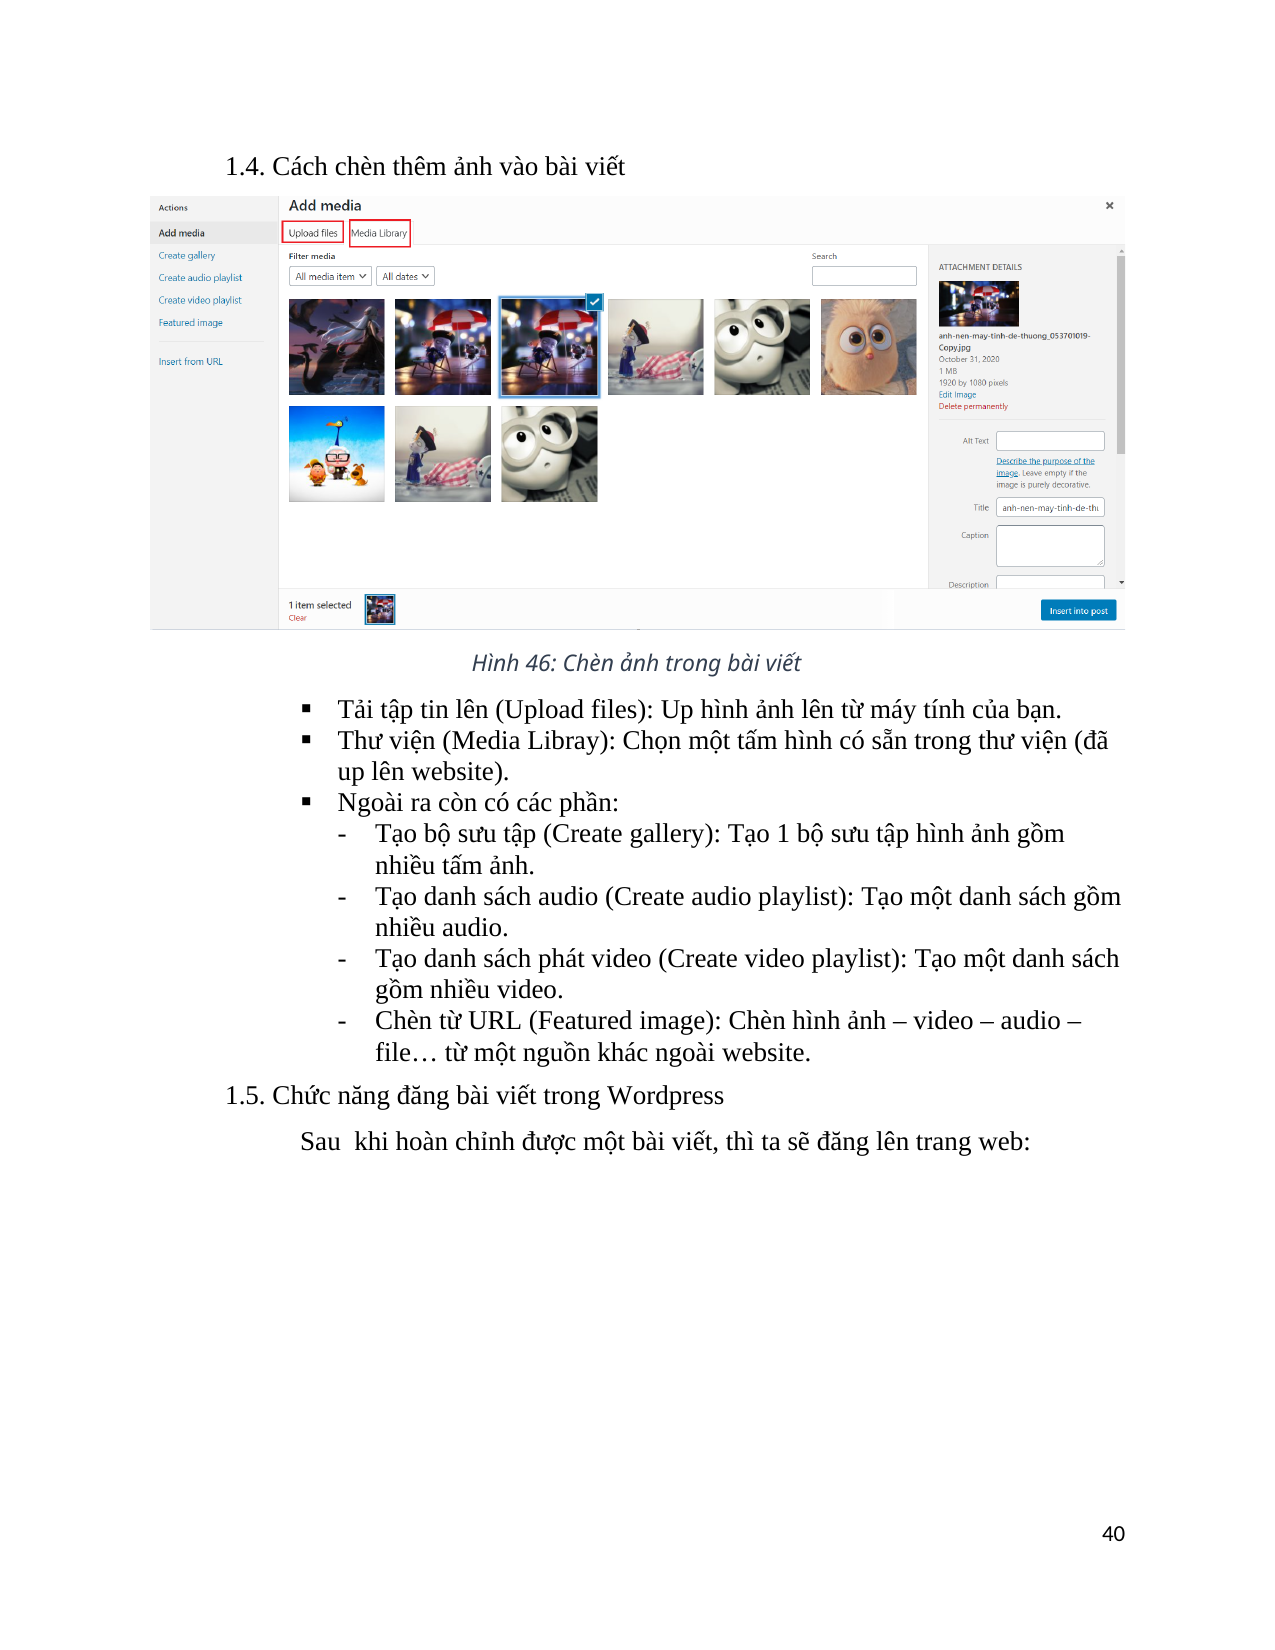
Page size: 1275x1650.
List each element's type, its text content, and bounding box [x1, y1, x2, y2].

list Chèn từ URL (Featured image): Chèn hình ảnh – video – audio – file… từ một nguồn khác ngoài website. [337, 1004, 1125, 1067]
list Tải tập tin lên (Upload files): Up hình ảnh lên từ máy tính của bạn. [300, 693, 1125, 724]
list Tạo bộ sưu tập (Create gallery): Tạo 1 bộ sưu tập hình ảnh gồm nhiều tấm ảnh. [337, 818, 1125, 880]
list Tạo danh sách phát video (Create video playlist): Tạo một danh sách gồm nhiều video. [337, 942, 1125, 1004]
list Tạo danh sách audio (Create audio playlist): Tạo một danh sách gồm nhiều audio. [337, 880, 1125, 942]
list Ngoài ra còn có các phần: [300, 786, 1125, 818]
subtitle 1.4. Cách chèn thêm ảnh vào bài viết [225, 150, 1125, 181]
subtitle 1.5. Chức năng đăng bài viết trong Wordpress [225, 1079, 1125, 1110]
text Sau khi hoàn chỉnh được một bài viết, thì ta sẽ đăng lên trang web: [300, 1125, 1125, 1156]
picture [150, 196, 1125, 630]
list Thư viện (Media Libray): Chọn một tấm hình có sẵn trong thư viện (đã up lên website). [300, 724, 1125, 786]
